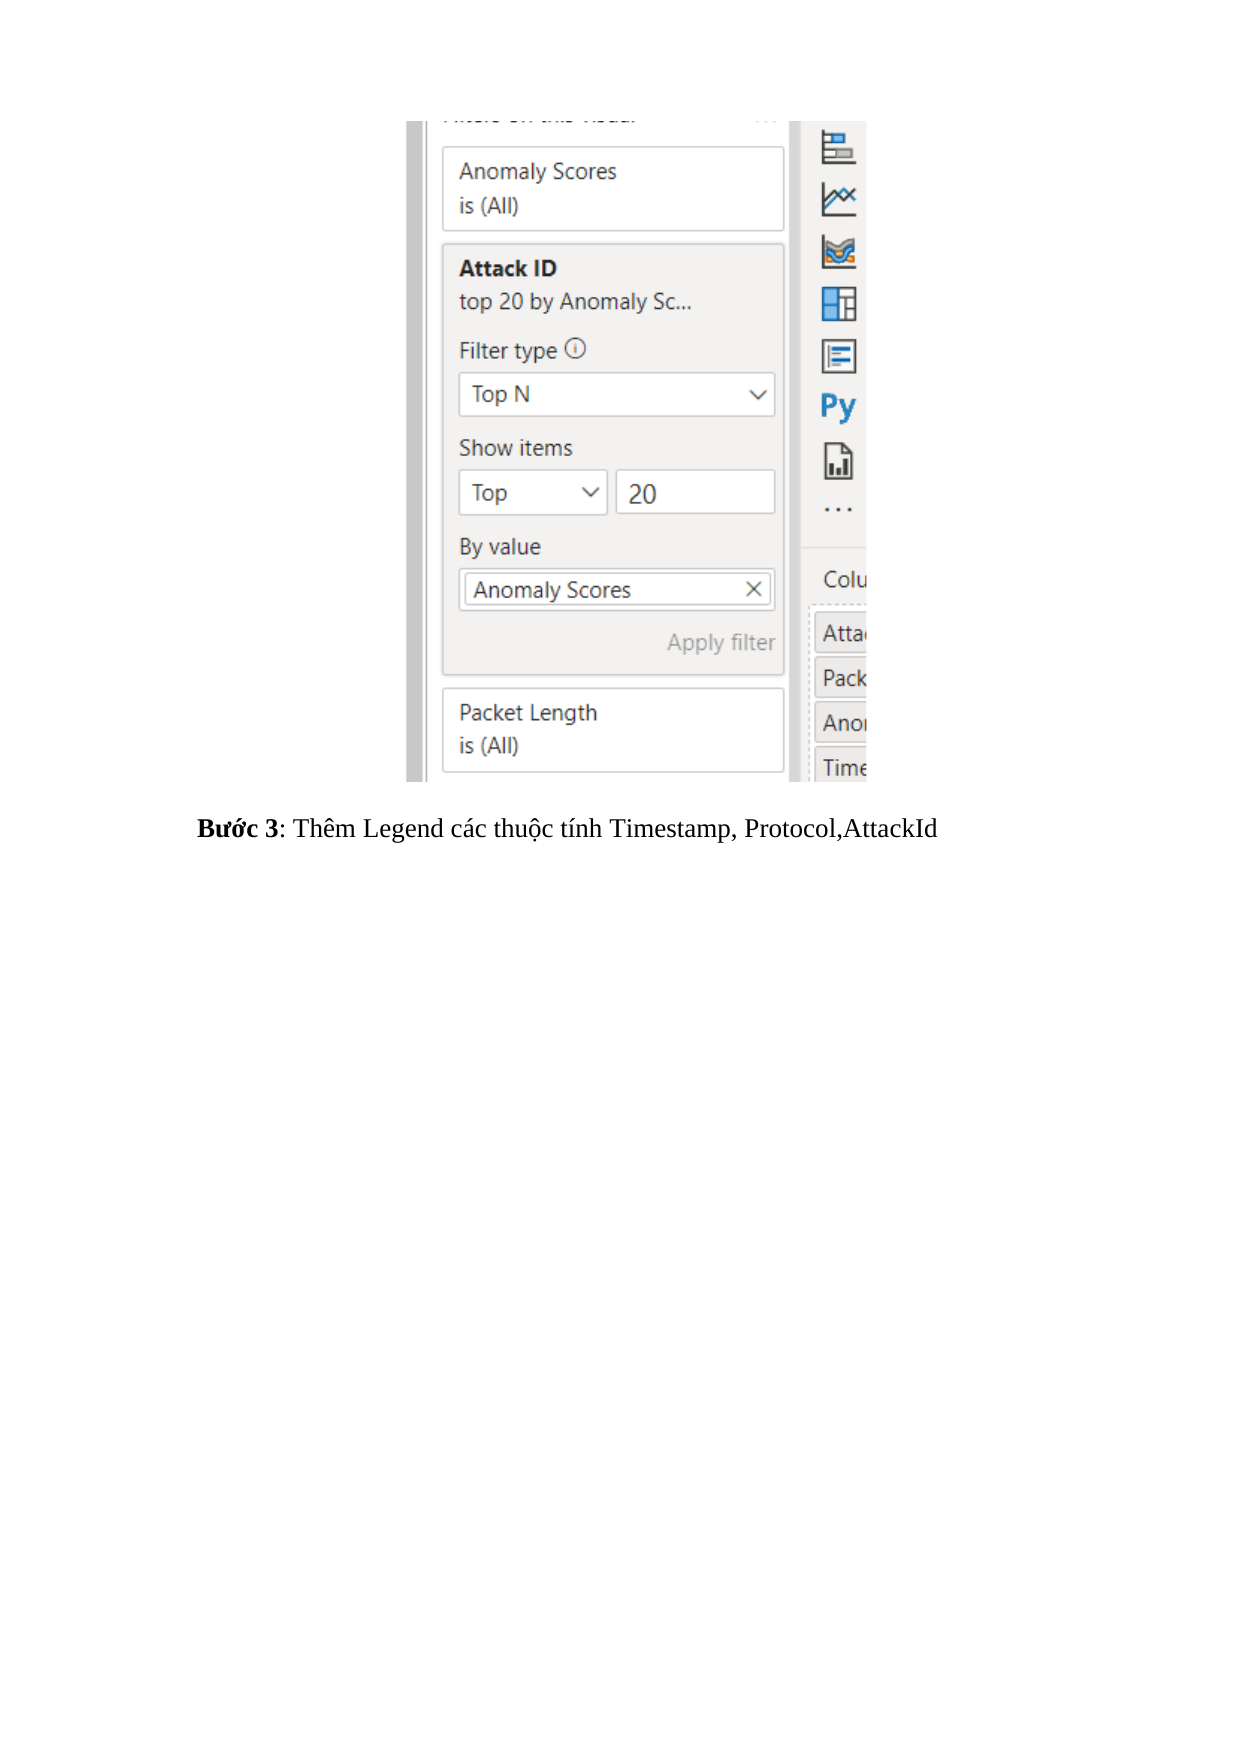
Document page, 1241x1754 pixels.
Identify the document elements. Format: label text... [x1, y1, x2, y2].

text Bước 3: Thêm Legend các thuộc tính Timestamp, Protocol,AttackId [148, 812, 1144, 843]
picture [399, 121, 867, 782]
